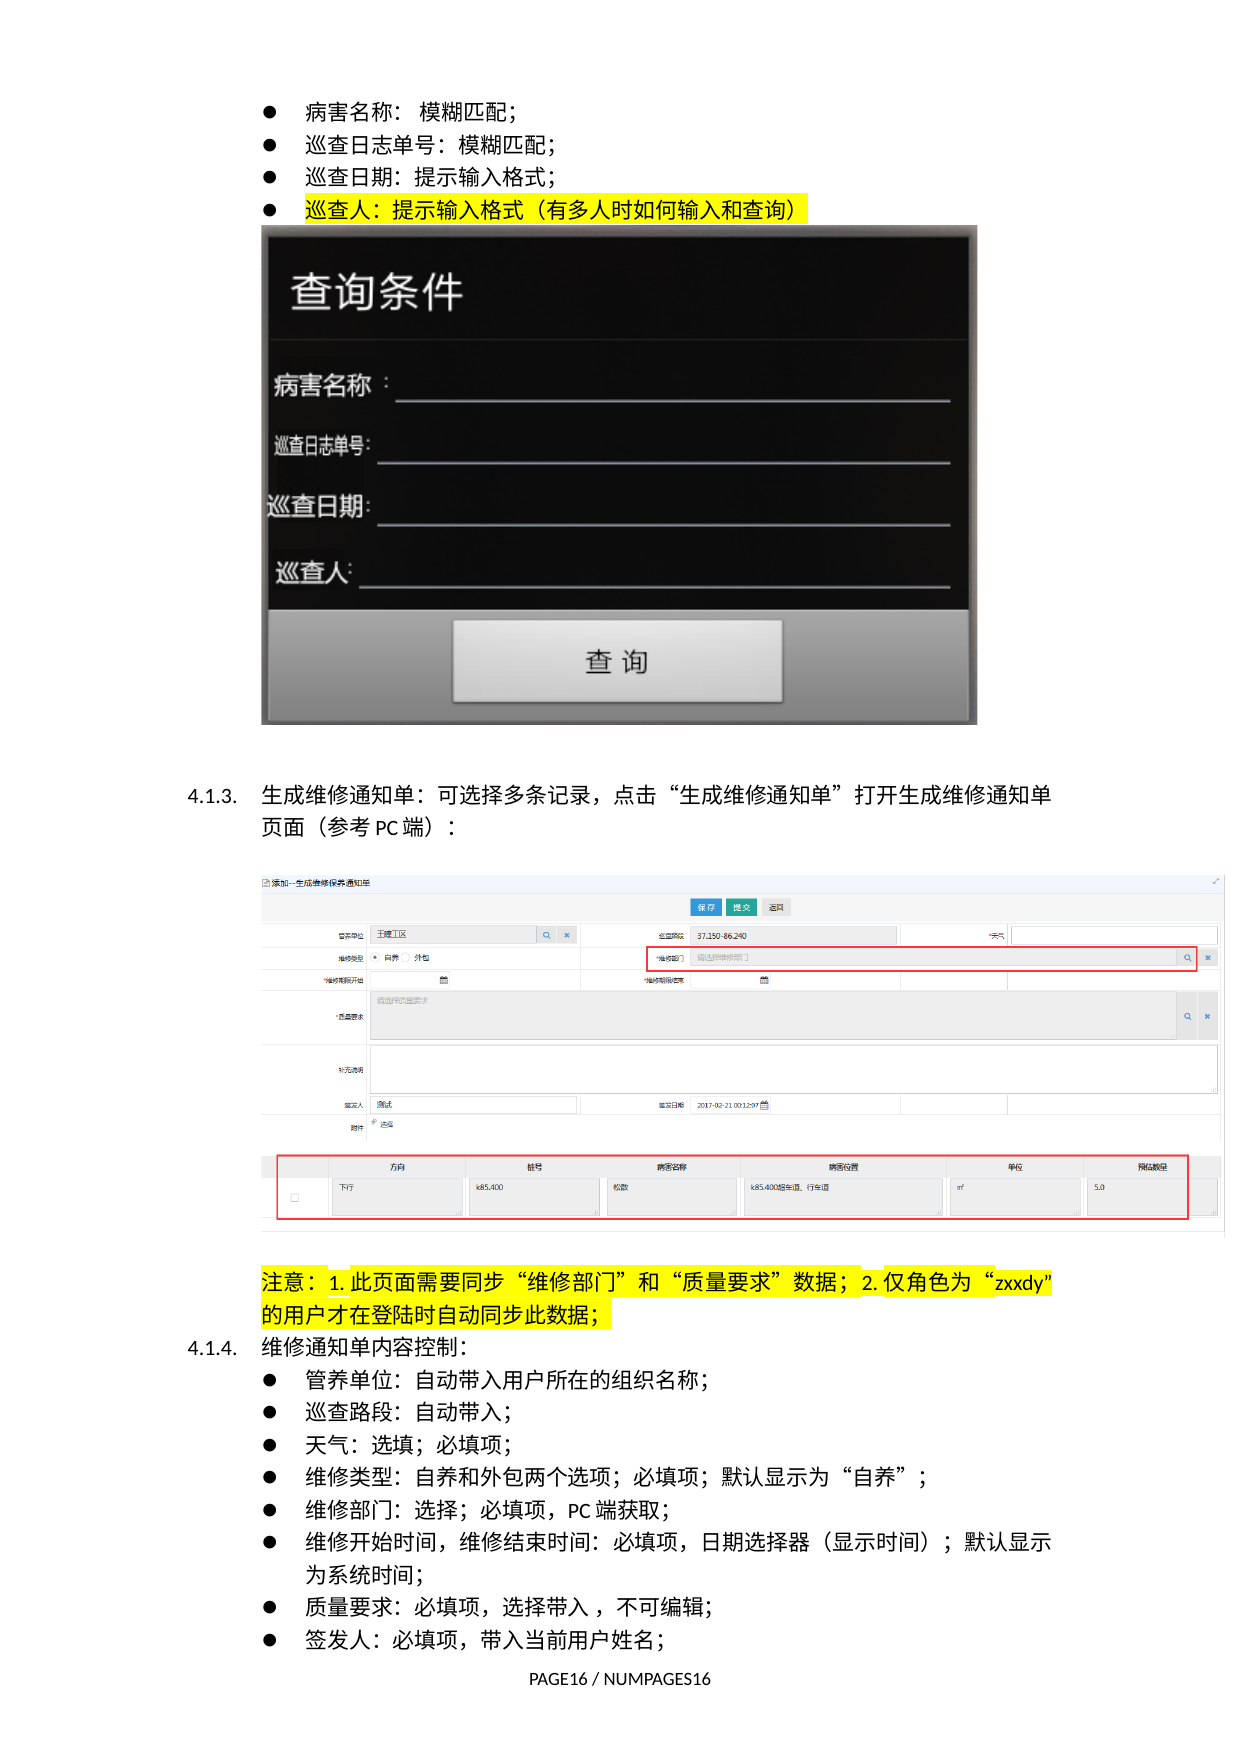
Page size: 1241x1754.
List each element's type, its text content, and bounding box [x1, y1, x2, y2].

list 维修类型：自养和外包两个选项；必填项；默认显示为“自养”； [261, 1460, 1053, 1492]
list 巡查日期：提示输入格式； [261, 160, 1053, 192]
list 维修部门：选择；必填项，PC端获取； [261, 1492, 1053, 1525]
list 巡查日志单号：模糊匹配； [261, 127, 1053, 160]
list 病害名称： 模糊匹配； [261, 95, 1053, 127]
list 巡查路段：自动带入； [261, 1395, 1053, 1427]
list 管养单位：自动带入用户所在的组织名称； [261, 1362, 1053, 1395]
list 维修开始时间，维修结束时间：必填项，日期选择器（显示时间）；默认显示为系统时间； [261, 1525, 1053, 1590]
list 注意：1. 此页面需要同步“维修部门”和“质量要求”数据；2. 仅角色为“zxxdy”的用户才在登陆时自动同步此数据； [261, 1265, 1053, 1330]
list 质量要求：必填项，选择带入 ，不可编辑； [261, 1590, 1053, 1622]
list 巡查人：提示输入格式（有多人时如何输入和查询） [261, 192, 1053, 225]
list 生成维修通知单：可选择多条记录，点击“生成维修通知单”打开生成维修通知单页面（参考PC端）： [187, 777, 1053, 842]
list 维修通知单内容控制： [187, 1330, 1053, 1362]
list 签发人：必填项，带入当前用户姓名； [261, 1622, 1053, 1655]
picture [261, 875, 1225, 1238]
list 天气：选填；必填项； [261, 1427, 1053, 1460]
picture [261, 225, 978, 725]
